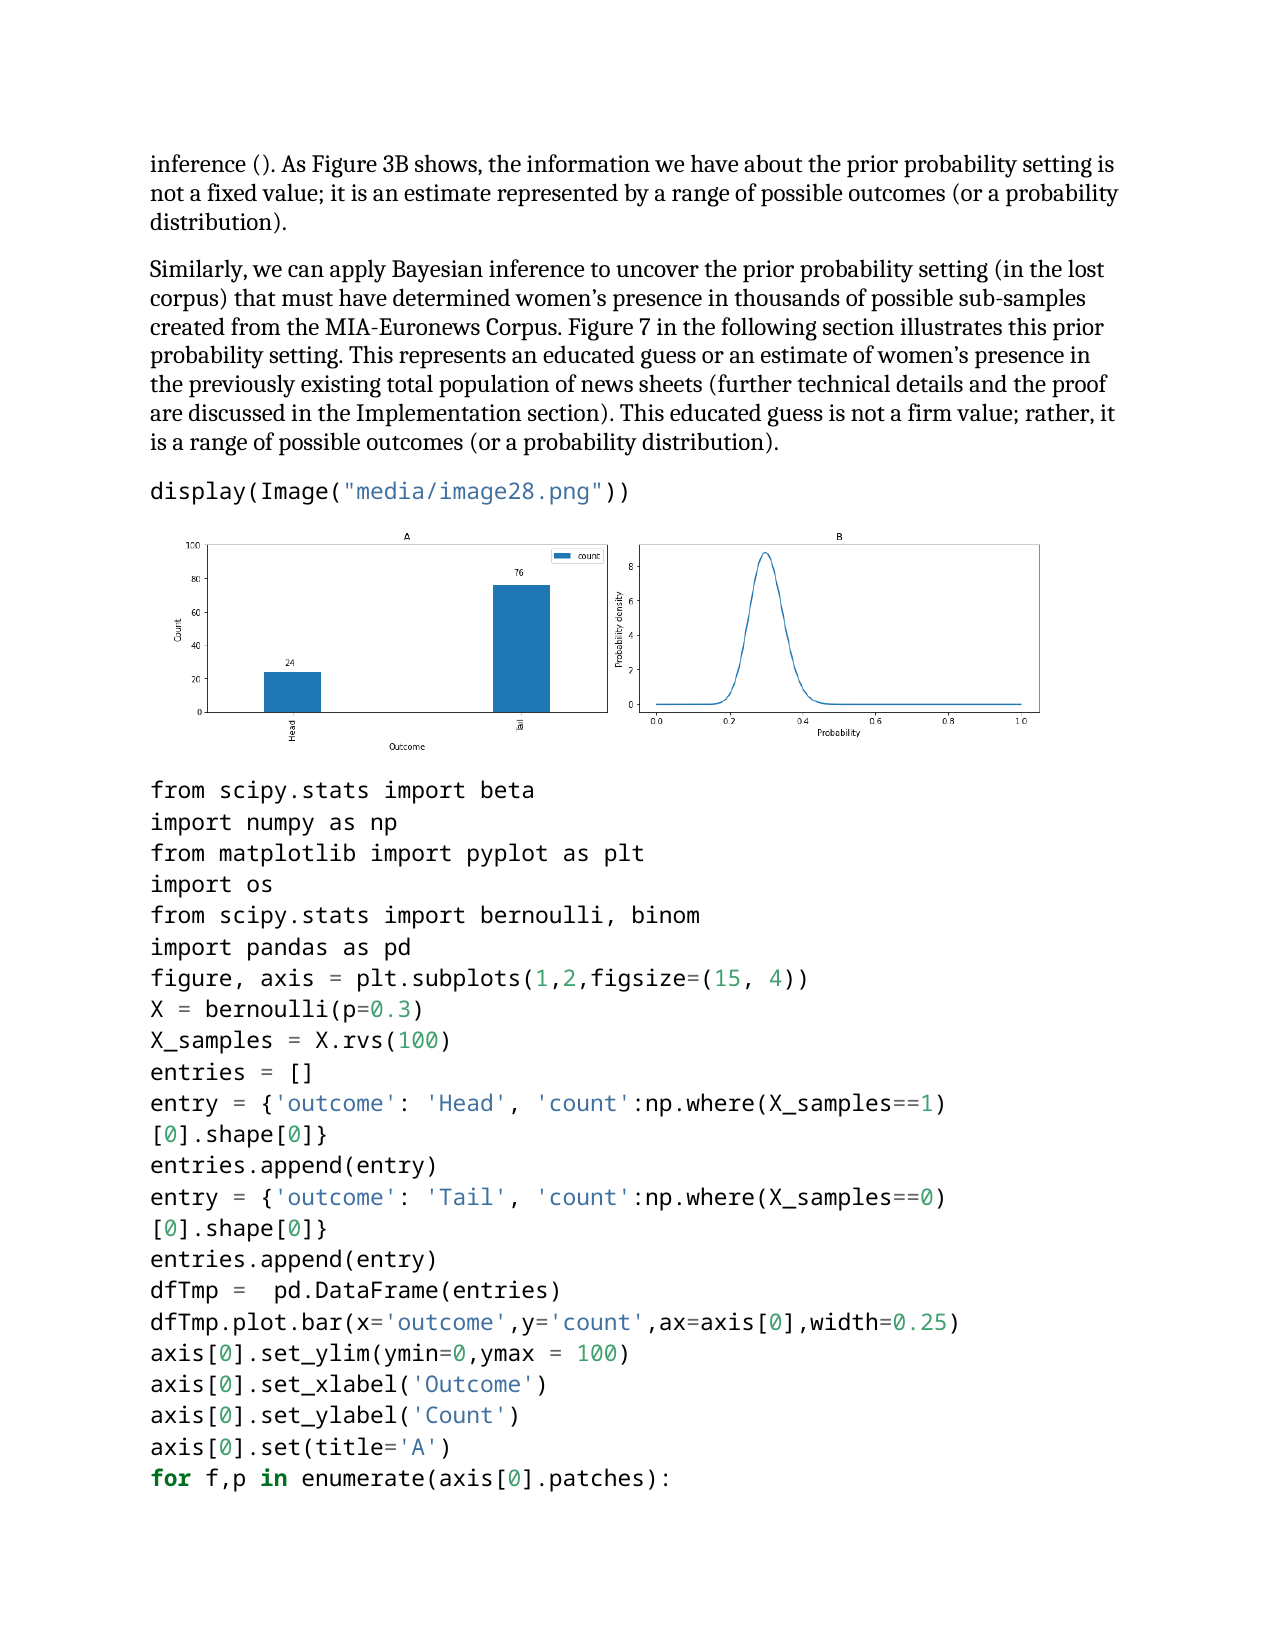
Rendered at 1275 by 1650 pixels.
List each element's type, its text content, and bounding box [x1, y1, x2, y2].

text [150, 774, 1125, 1493]
text Similarly, we can apply Bayesian inference to uncover the prior probability setting (in the lost corpus) that must have determined women’s presence in thousands of possible sub-samples created from the MIA-Euronews Corpus. Figure 7 in the following section illustrates this prior probability setting. This represents an educated guess or an estimate of women’s presence in the previously existing total population of news sheets (further technical details and the proof are discussed in the Implementation section). This educated guess is not a firm value; rather, it is a range of possible outcomes (or a probability distribution). [150, 255, 1125, 456]
text display(Image("media/image28.png")) [150, 475, 1125, 506]
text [150, 150, 1125, 236]
picture [168, 527, 1044, 756]
